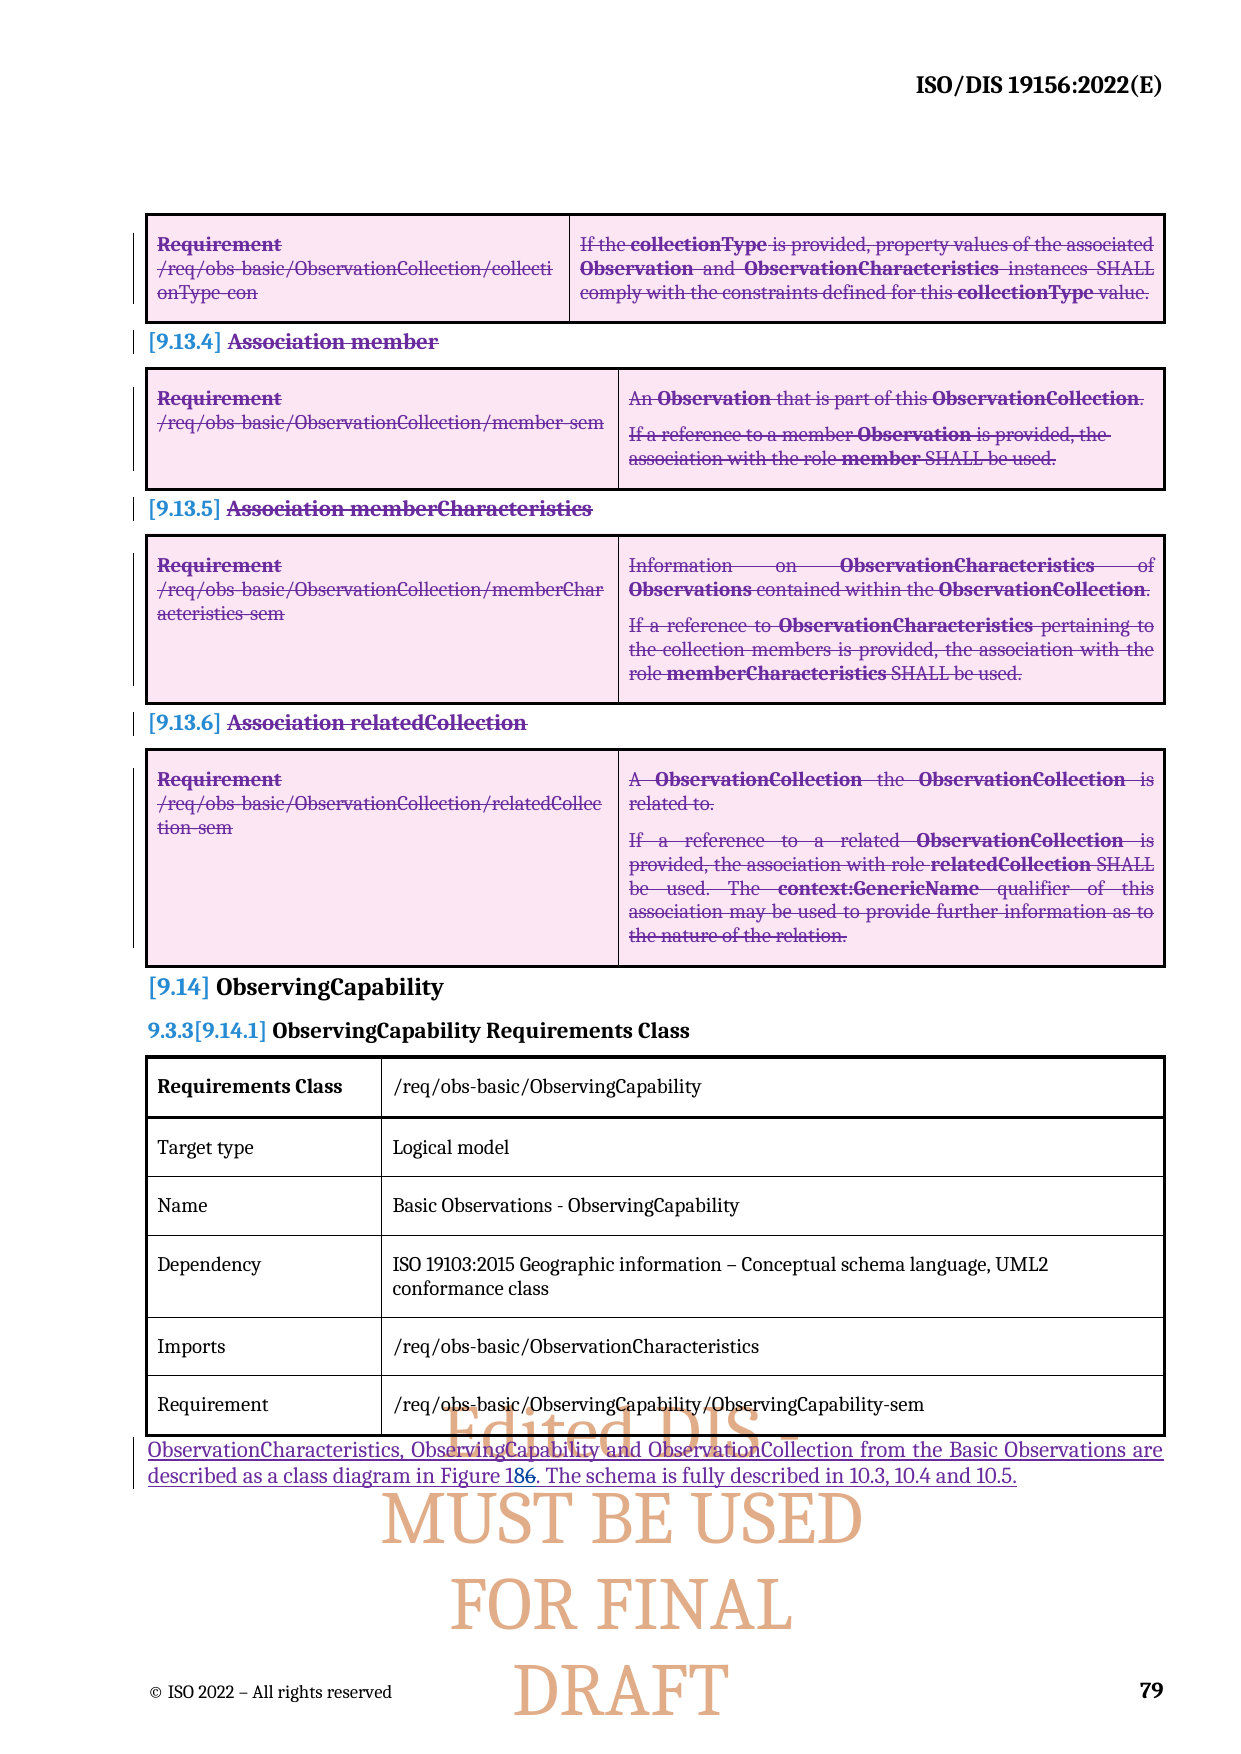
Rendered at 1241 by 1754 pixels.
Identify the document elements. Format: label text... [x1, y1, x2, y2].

table_cell Logical model [382, 1119, 1163, 1176]
table_header /req/obs-basic/ObservingCapability [382, 1059, 1163, 1116]
table_cell Name [148, 1177, 381, 1234]
subtitle ObservingCapability [148, 974, 1163, 1000]
subtitle ObservingCapability Requirements Class [148, 1019, 1163, 1043]
table_cell Dependency [148, 1236, 381, 1317]
table_cell Requirement [148, 1376, 381, 1433]
table_cell ISO 19103:2015 Geographic information – Conceptual schema language, UML2 conformance class [382, 1236, 1163, 1317]
table_cell /req/obs-basic/ObservingCapability/ObservingCapability-sem [382, 1376, 1163, 1433]
table_header Requirements Class [148, 1059, 381, 1116]
table_cell Basic Observations - ObservingCapability [382, 1177, 1163, 1234]
table_cell Imports [148, 1318, 381, 1375]
table_cell /req/obs-basic/ObservationCharacteristics [382, 1318, 1163, 1375]
table_cell Target type [148, 1119, 381, 1176]
